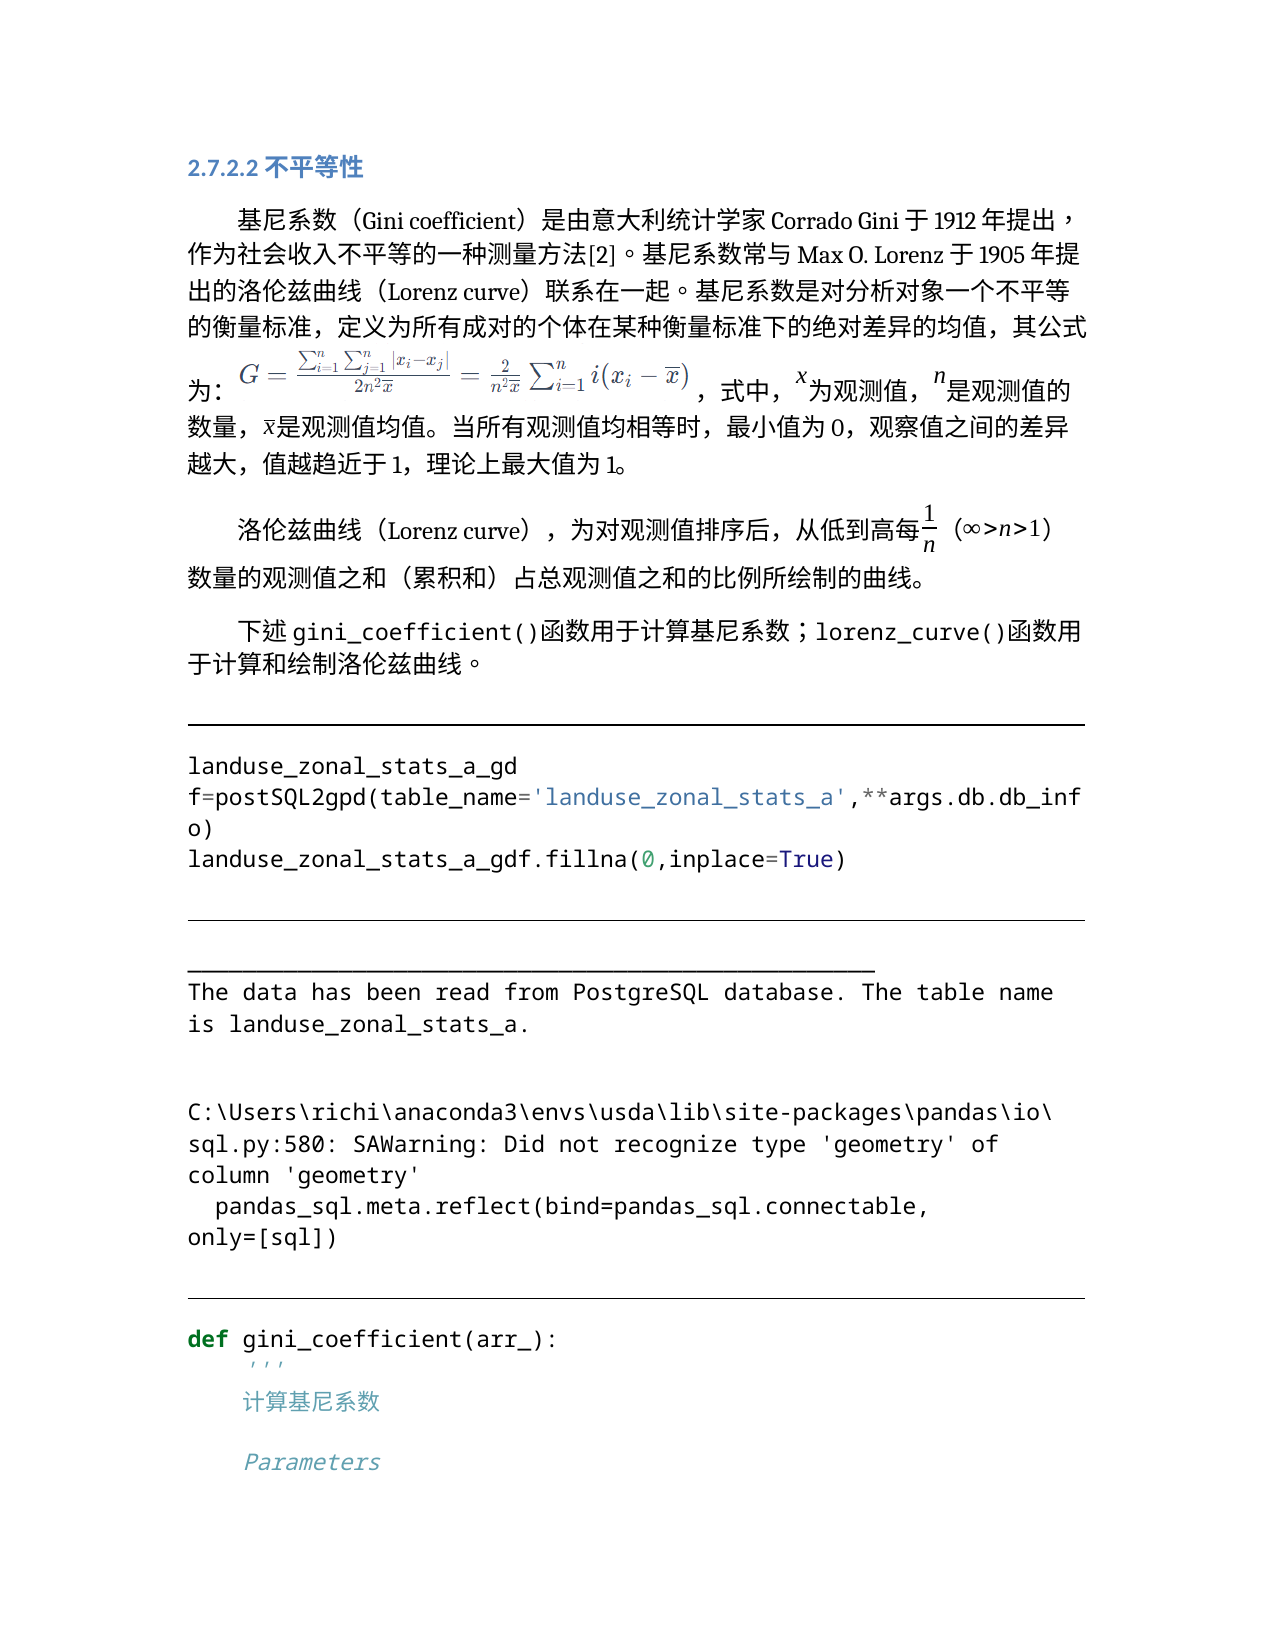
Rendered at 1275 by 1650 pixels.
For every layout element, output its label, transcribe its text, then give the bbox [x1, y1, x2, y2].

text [187, 1323, 1087, 1477]
text __________________________________________________ The data has been read from PostgreSQL database. The table name is landuse_zonal_stats_a. C:\Users\richi\anaconda3\envs\usda\lib\site-packages\pandas\io\sql.py:580: SAWarning: Did not recognize type 'geometry' of column 'geometry' pandas_sql.meta.reflect(bind=pandas_sql.connectable, only=[sql]) [187, 945, 1087, 1252]
text 基尼系数（Gini coefficient）是由意大利统计学家Corrado Gini于1912年提出， 作为社会收入不平等的一种测量方法[2]。基尼系数常与Max O. Lorenz于1905年提出的洛伦兹曲线（Lorenz curve）联系在一起。基尼系数是对分析对象一个不平等的衡量标准，定义为所有成对的个体在某种衡量标准下的绝对差异的均值，其公式为：，式中，为观测值，是观测值的数量，是观测值均值。当所有观测值均相等时，最小值为0，观察值之间的差异越大，值越趋近于1，理论上最大值为1。 [187, 203, 1087, 480]
text landuse_zonal_stats_a_gdf=postSQL2gpd(table_name='landuse_zonal_stats_a',**args.db.db_info) landuse_zonal_stats_a_gdf.fillna(0,inplace=True) [187, 749, 1087, 874]
text 下述gini_coefficient()函数用于计算基尼系数；lorenz_curve()函数用于计算和绘制洛伦兹曲线。 [187, 613, 1087, 681]
text 洛伦兹曲线（Lorenz curve），为对观测值排序后，从低到高每（）数量的观测值之和（累积和）占总观测值之和的比例所绘制的曲线。 [187, 499, 1087, 594]
picture [237, 343, 695, 401]
subtitle 2.7.2.2 不平等性 [187, 150, 1087, 184]
